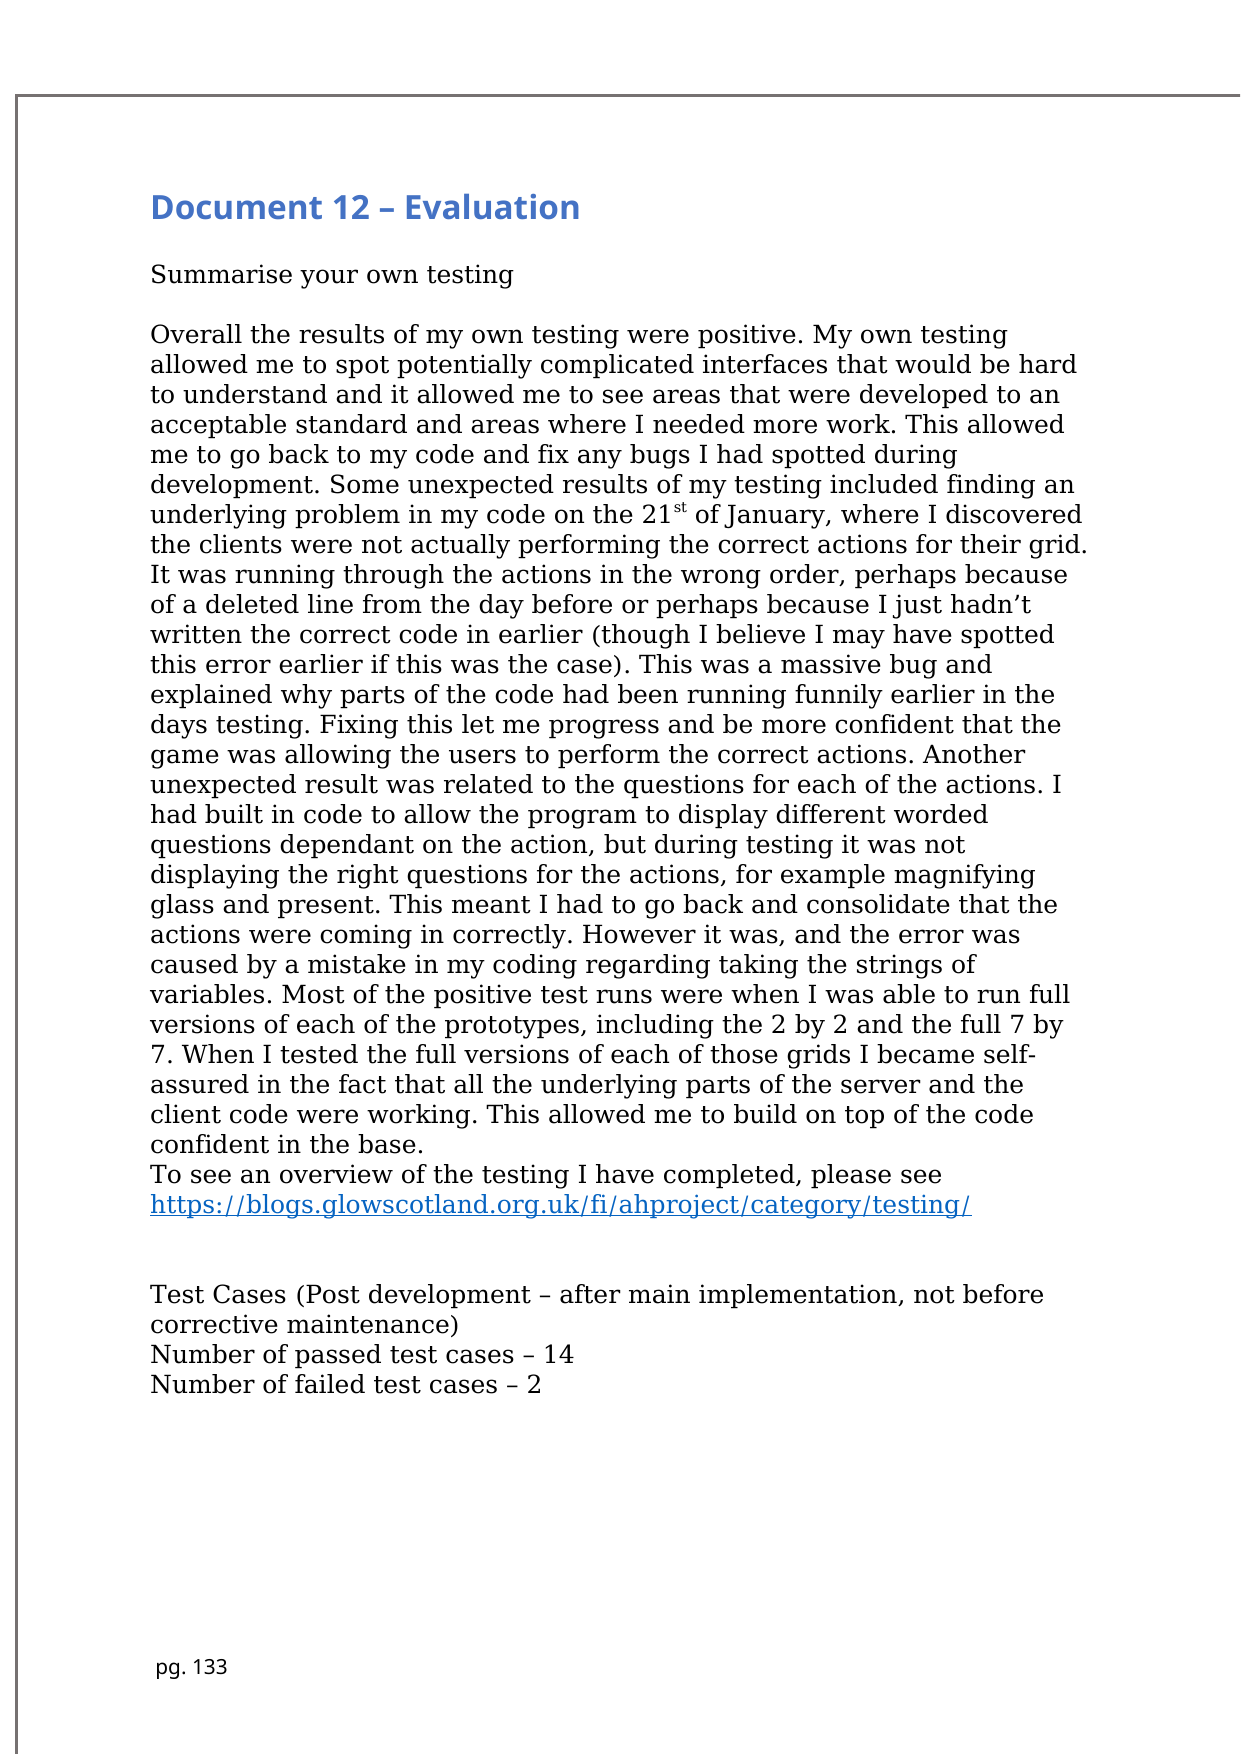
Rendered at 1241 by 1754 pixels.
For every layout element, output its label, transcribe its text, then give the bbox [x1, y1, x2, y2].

text Summarise your own testing [150, 258, 1090, 288]
text To see an overview of the testing I have completed, please see https://blogs.glowscotland.org.uk/fi/ahproject/category/testing/ [150, 1158, 1090, 1218]
text Number of passed test cases – 14 [150, 1338, 1090, 1368]
text Document 12 – Evaluation [150, 184, 1090, 229]
text Test Cases (Post development – after main implementation, not before corrective maintenance) [150, 1278, 1090, 1338]
text Overall the results of my own testing were positive. My own testing allowed me to spot potentially complicated interfaces that would be hard to understand and it allowed me to see areas that were developed to an acceptable standard and areas where I needed more work. This allowed me to go back to my code and fix any bugs I had spotted during development. Some unexpected results of my testing included finding an underlying problem in my code on the 21st of January, where I discovered the clients were not actually performing the correct actions for their grid. It was running through the actions in the wrong order, perhaps because of a deleted line from the day before or perhaps because I just hadn’t written the correct code in earlier (though I believe I may have spotted this error earlier if this was the case). This was a massive bug and explained why parts of the code had been running funnily earlier in the days testing. Fixing this let me progress and be more confident that the game was allowing the users to perform the correct actions. Another unexpected result was related to the questions for each of the actions. I had built in code to allow the program to display different worded questions dependant on the action, but during testing it was not displaying the right questions for the actions, for example magnifying glass and present. This meant I had to go back and consolidate that the actions were coming in correctly. However it was, and the error was caused by a mistake in my coding regarding taking the strings of variables. Most of the positive test runs were when I was able to run full versions of each of the prototypes, including the 2 by 2 and the full 7 by 7. When I tested the full versions of each of those grids I became self-assured in the fact that all the underlying parts of the server and the client code were working. This allowed me to build on top of the code confident in the base. [150, 318, 1090, 1158]
text Number of failed test cases – 2 [150, 1368, 1090, 1398]
